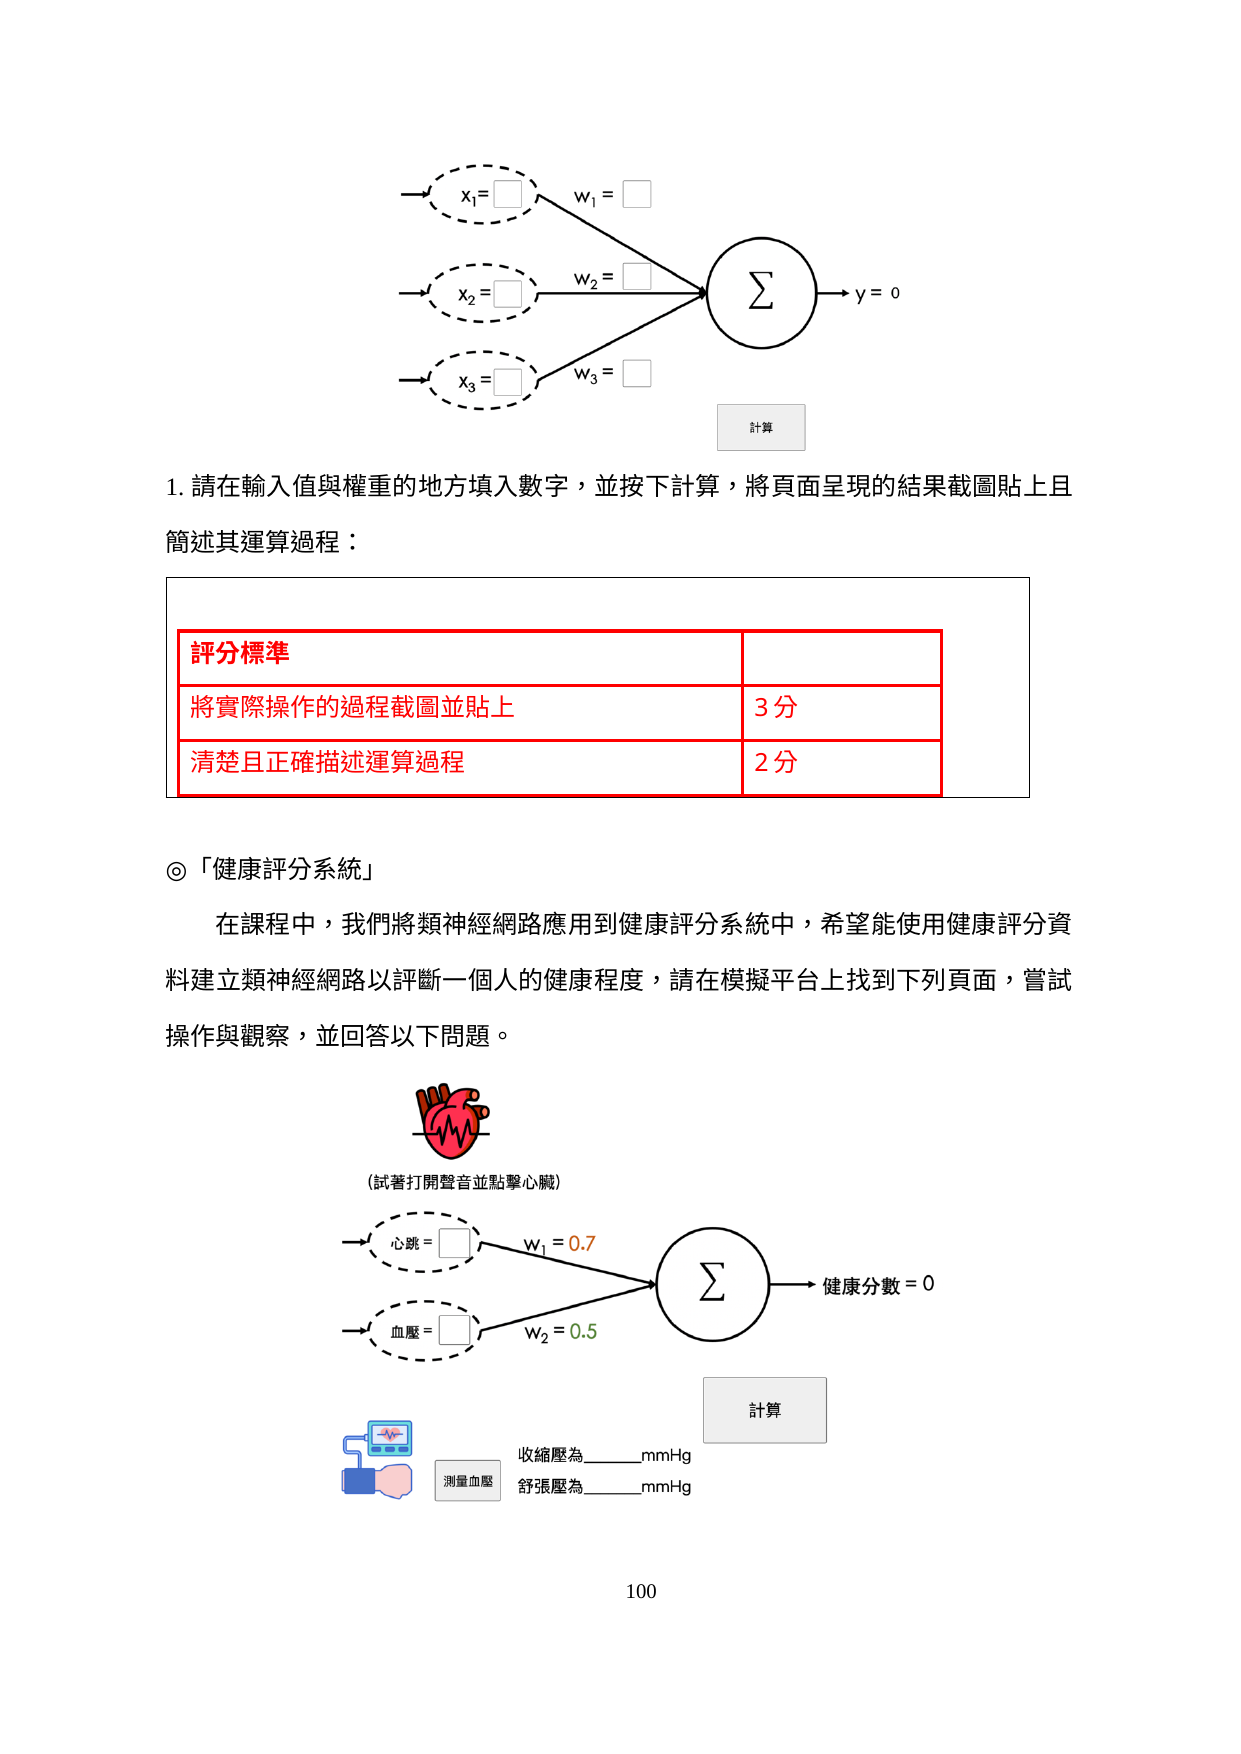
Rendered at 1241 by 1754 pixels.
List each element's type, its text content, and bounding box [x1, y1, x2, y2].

text 1. 請在輸入值與權重的地方填入數字，並按下計算，將頁面呈現的結果截圖貼上且簡述其運算過程： [165, 465, 1075, 559]
text 在課程中，我們將類神經網路應用到健康評分系統中，希望能使用健康評分資料建立類神經網路以評斷一個人的健康程度，請在模擬平台上找到下列頁面，嘗試操作與觀察，並回答以下問題。 [165, 904, 1075, 1054]
table_header [167, 578, 1029, 797]
picture [380, 150, 910, 451]
picture [336, 1071, 954, 1511]
text ◎「健康評分系統」 [165, 849, 1075, 886]
